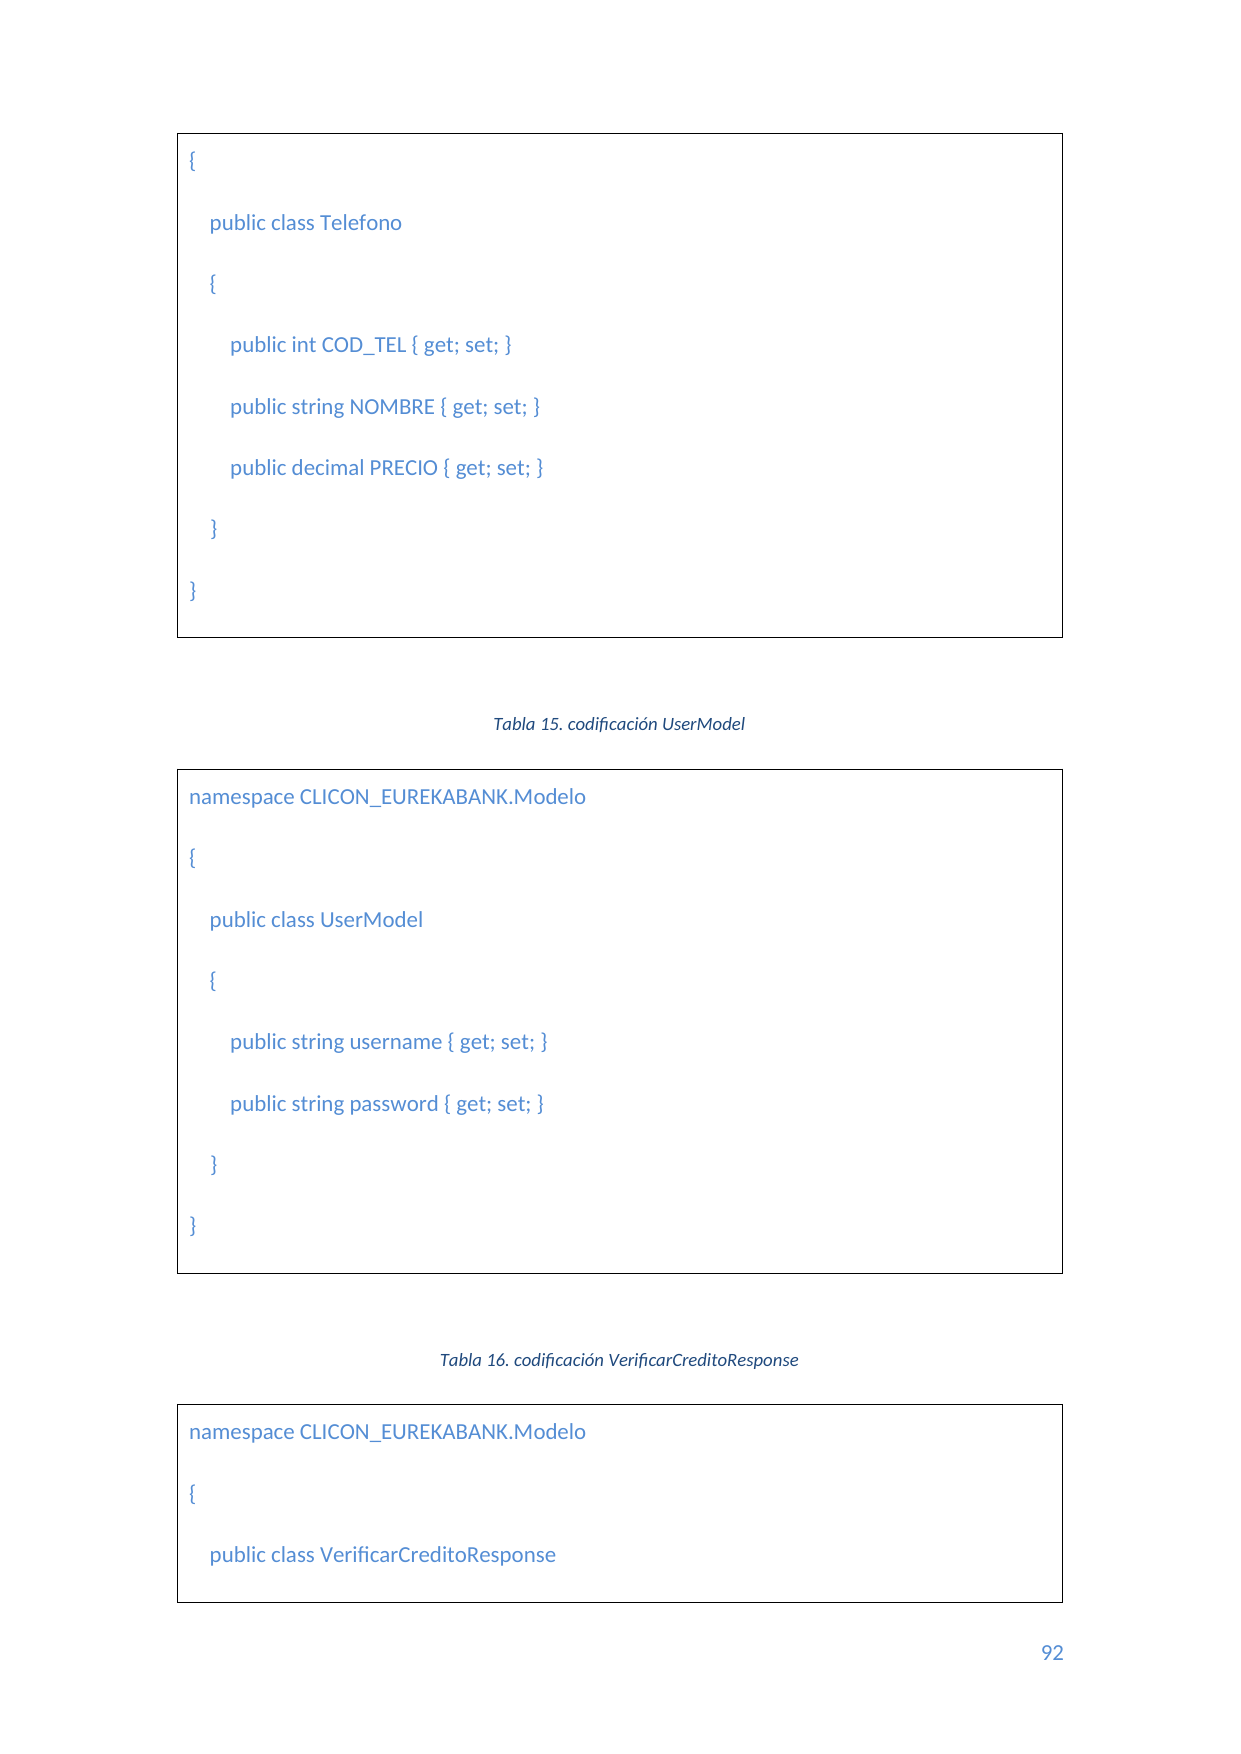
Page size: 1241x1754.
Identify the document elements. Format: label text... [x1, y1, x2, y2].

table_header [178, 134, 1062, 637]
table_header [178, 1405, 1062, 1602]
text Tabla 16. codificación VerificarCreditoResponse [177, 1348, 1063, 1371]
text Tabla 15. codificación UserModel [177, 712, 1063, 735]
table_header namespace CLICON_EUREKABANK.Modelo { public class UserModel { public string username { get; set; } public string password { get; set; } } } [178, 770, 1062, 1273]
